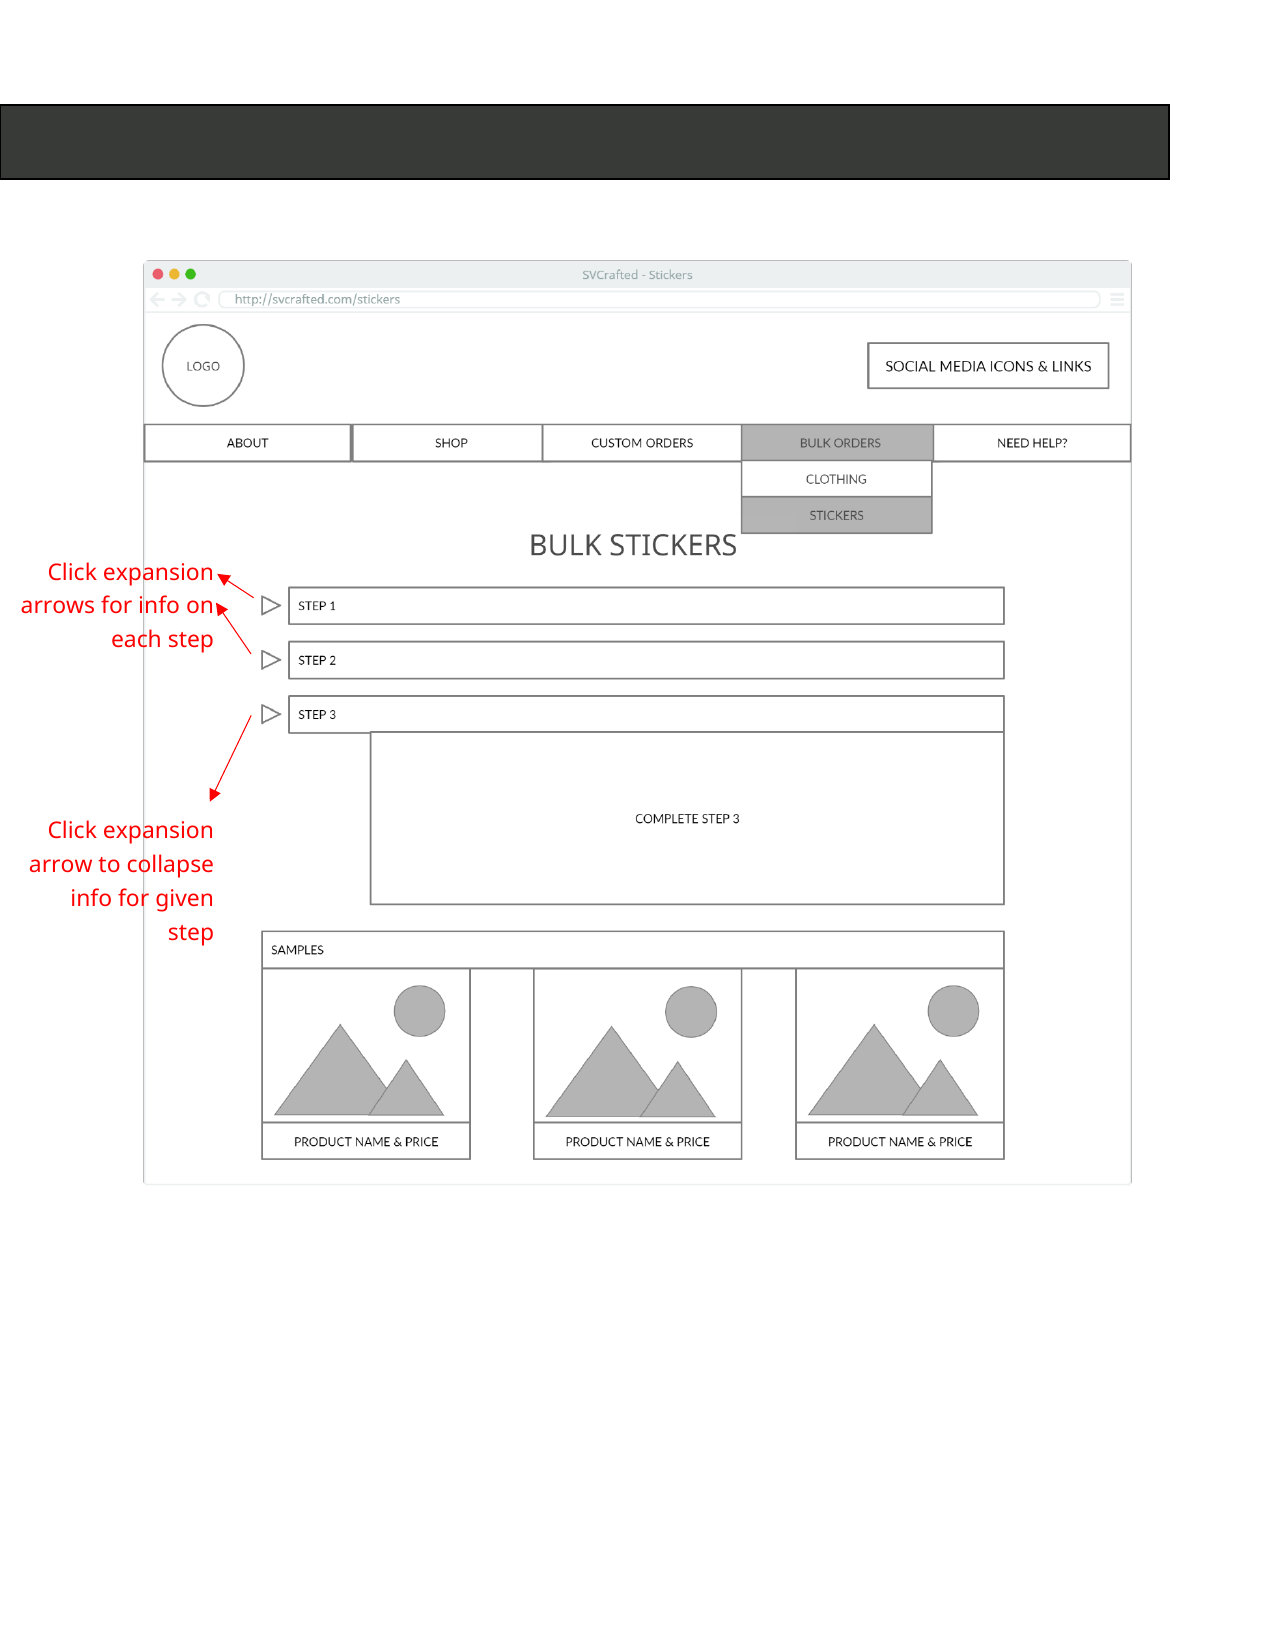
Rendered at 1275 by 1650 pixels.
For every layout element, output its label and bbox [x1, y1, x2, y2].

picture [134, 252, 1131, 1190]
